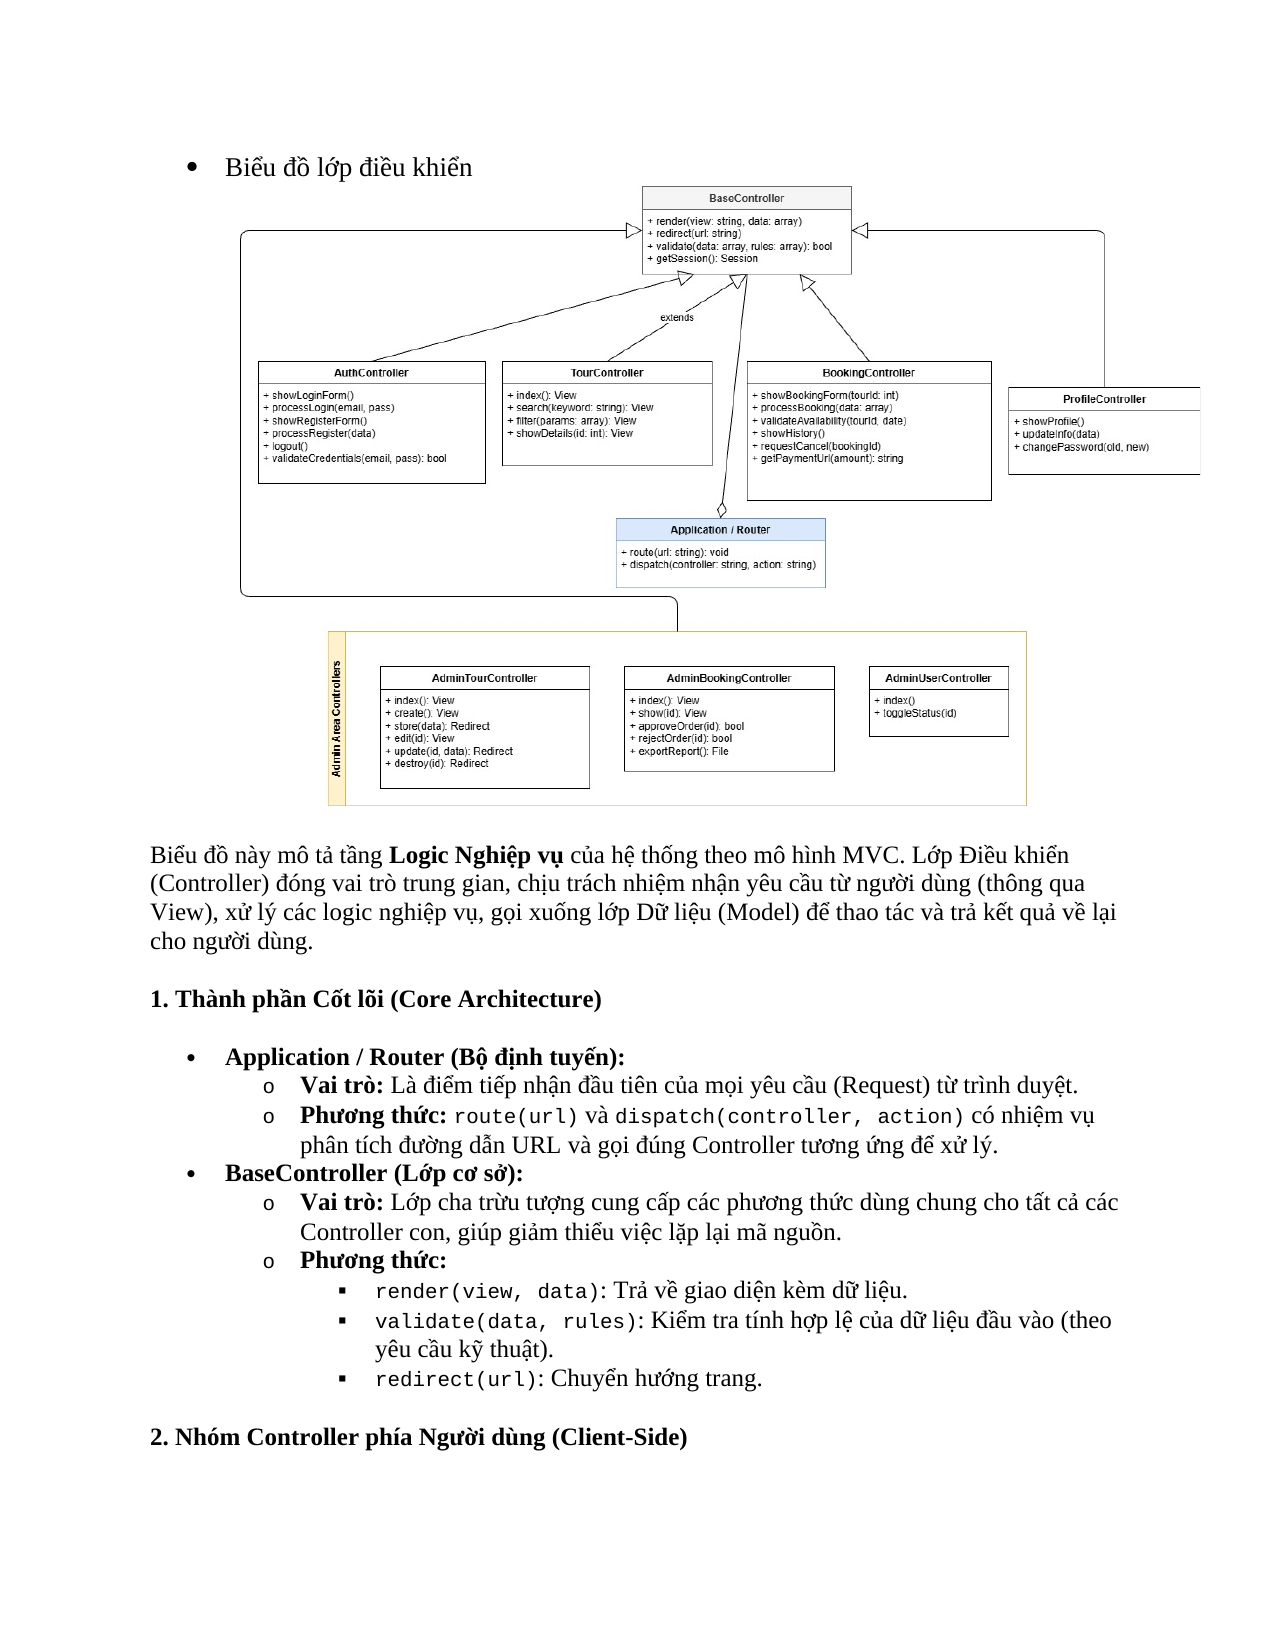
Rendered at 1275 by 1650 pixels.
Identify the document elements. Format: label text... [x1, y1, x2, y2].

list Phương thức: route(url) và dispatch(controller, action) có nhiệm vụ phân tích đường dẫn URL và gọi đúng Controller tương ứng để xử lý. [262, 1100, 1125, 1158]
list Vai trò: Là điểm tiếp nhận đầu tiên của mọi yêu cầu (Request) từ trình duyệt. [262, 1071, 1125, 1100]
text Biểu đồ này mô tả tầng Logic Nghiệp vụ của hệ thống theo mô hình MVC. Lớp Điều khiển (Controller) đóng vai trò trung gian, chịu trách nhiệm nhận yêu cầu từ người dùng (thông qua View), xử lý các logic nghiệp vụ, gọi xuống lớp Dữ liệu (Model) để thao tác và trả kết quả về lại cho người dùng. [150, 840, 1125, 955]
list validate(data, rules): Kiểm tra tính hợp lệ của dữ liệu đầu vào (theo yêu cầu kỹ thuật). [337, 1305, 1125, 1363]
list BaseController (Lớp cơ sở): [187, 1158, 1125, 1187]
list Phương thức: [262, 1246, 1125, 1275]
list Application / Router (Bộ định tuyến): [187, 1042, 1125, 1071]
list Vai trò: Lớp cha trừu tượng cung cấp các phương thức dùng chung cho tất cả các Controller con, giúp giảm thiểu việc lặp lại mã nguồn. [262, 1187, 1125, 1246]
text 1. Thành phần Cốt lõi (Core Architecture) [150, 984, 1125, 1013]
list redirect(url): Chuyển hướng trang. [337, 1363, 1125, 1393]
picture [225, 186, 1200, 806]
text 2. Nhóm Controller phía Người dùng (Client-Side) [150, 1422, 1125, 1451]
list render(view, data): Trả về giao diện kèm dữ liệu. [337, 1275, 1125, 1305]
